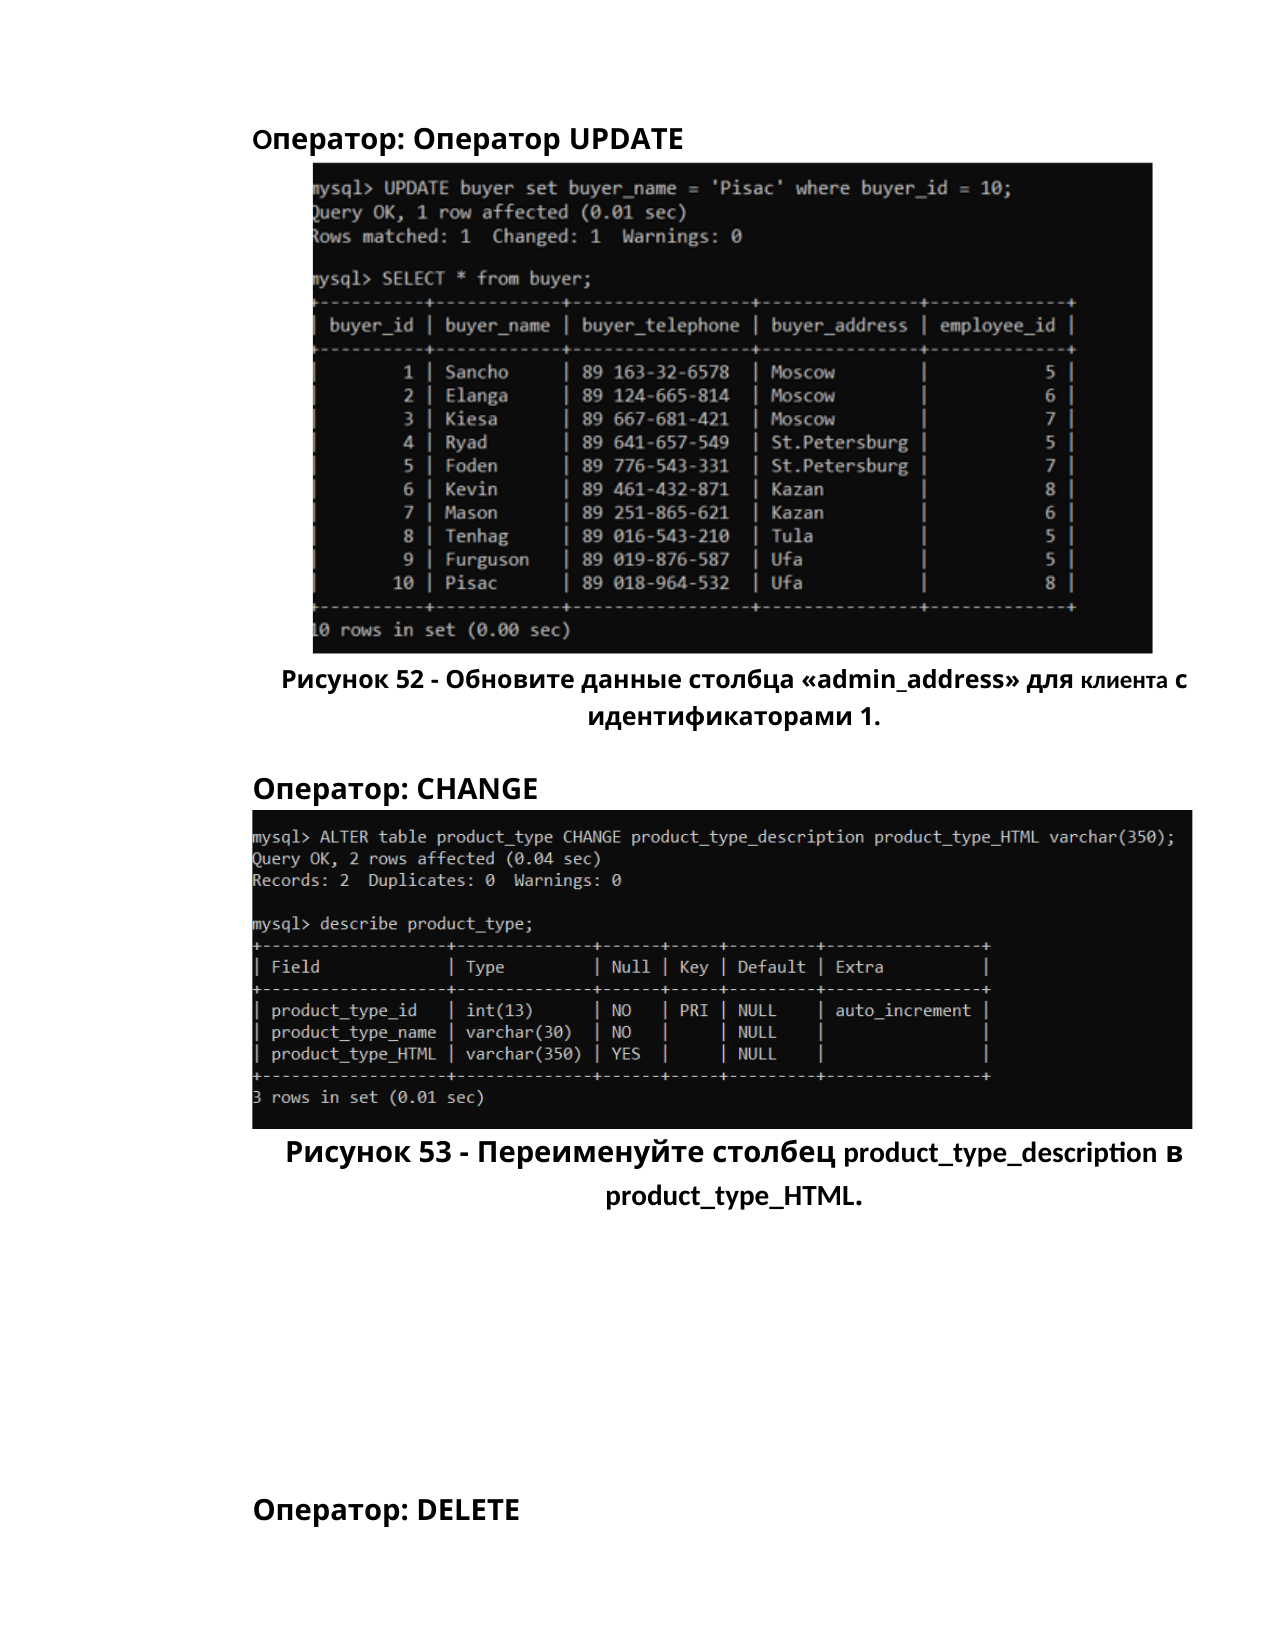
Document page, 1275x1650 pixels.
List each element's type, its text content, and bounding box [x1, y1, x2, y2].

list Рисунок 53 - Переименуйте столбец product_type_description в product_type_HTML. [252, 1131, 1216, 1214]
list Оператор: DELETE [252, 1489, 1216, 1528]
picture [312, 161, 1156, 660]
list Рисунок 52 - Обновите данные столбца «admin_address» для клиента с идентификаторами 1. [252, 662, 1216, 732]
list Оператор: Оператор UPDATE [252, 118, 1216, 158]
picture [252, 810, 1193, 1129]
